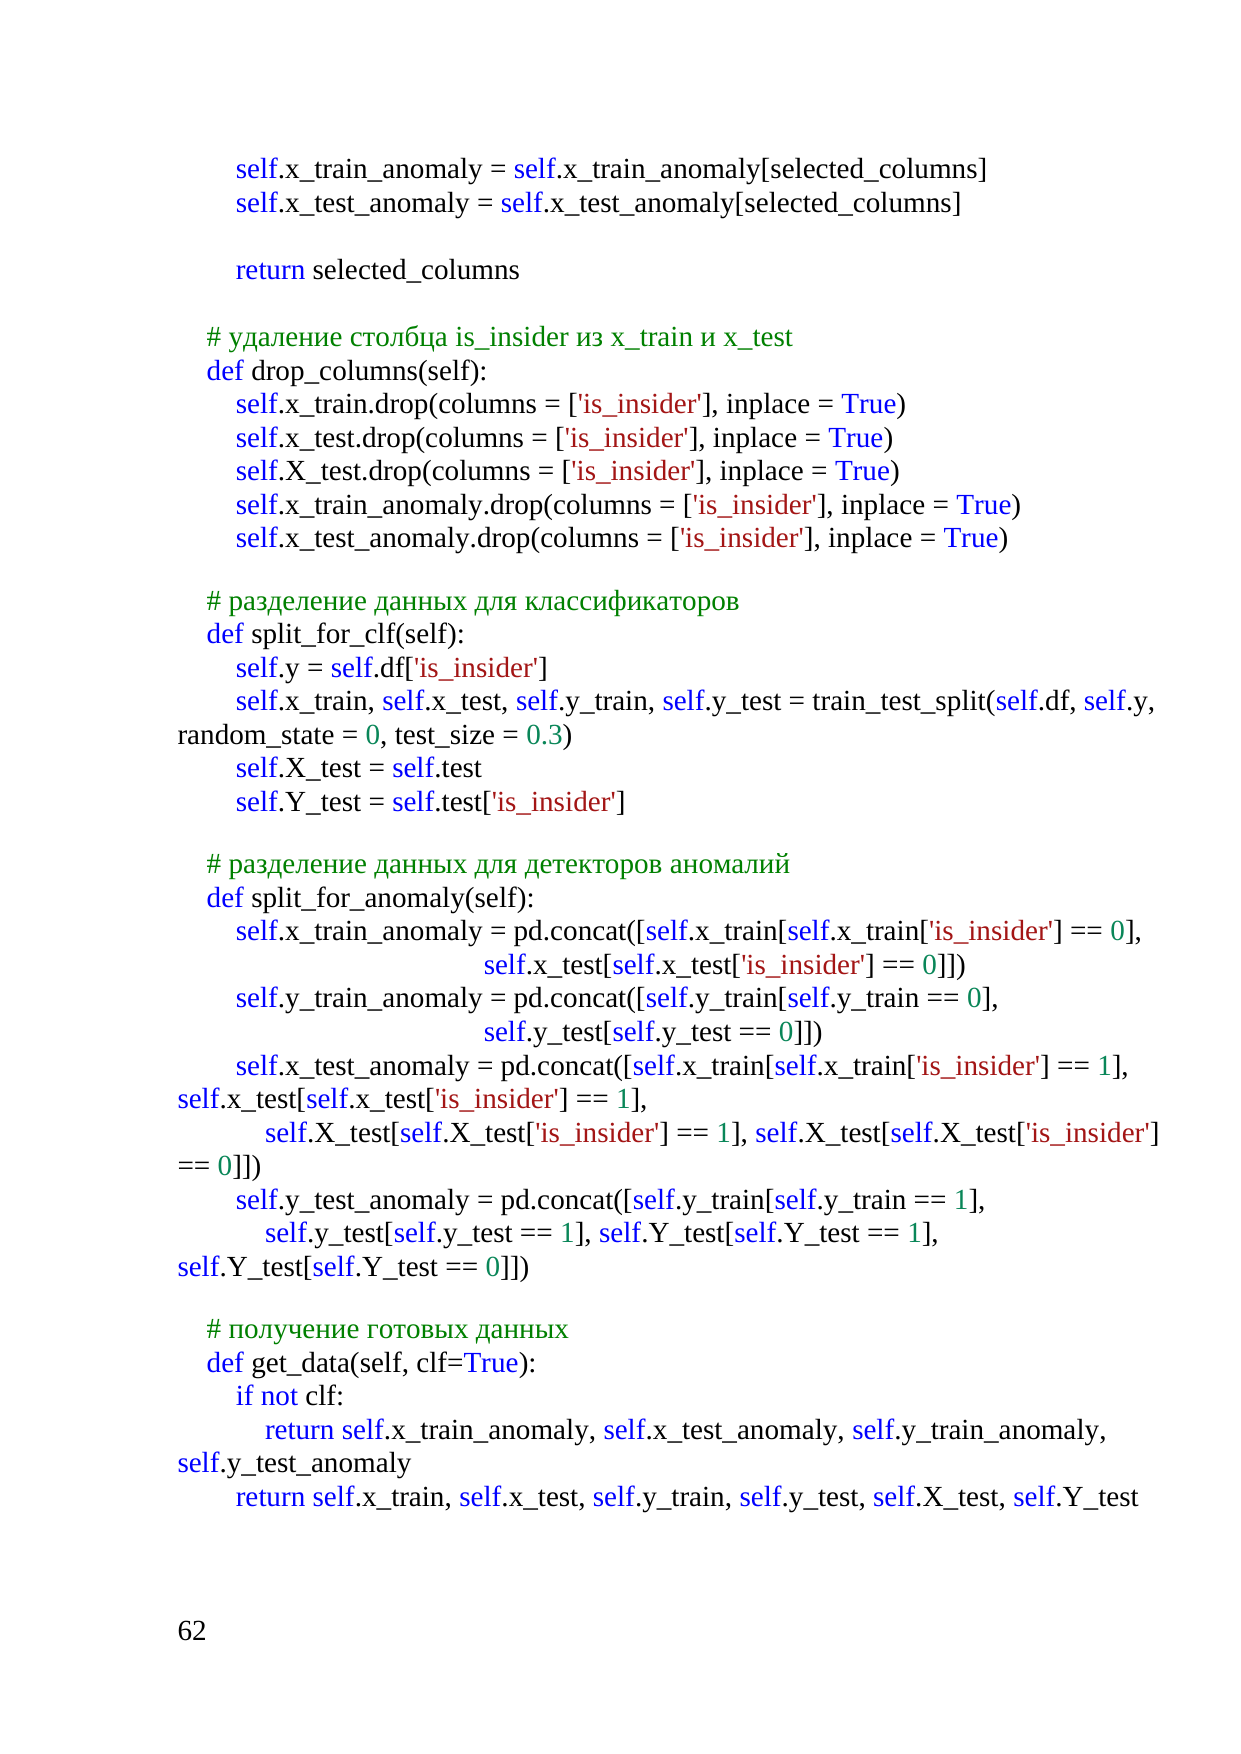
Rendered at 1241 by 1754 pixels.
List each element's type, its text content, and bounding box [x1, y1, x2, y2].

text self.X_test = self.test [177, 751, 1181, 784]
text self.x_train_anomaly = self.x_train_anomaly[selected_columns] [177, 152, 1181, 185]
text self.x_train_anomaly = pd.concat([self.x_train[self.x_train['is_insider'] == 0], [177, 913, 1181, 947]
text def split_for_anomaly(self): [177, 880, 1181, 913]
text self.y = self.df['is_insider'] [177, 650, 1181, 683]
text def drop_columns(self): [177, 353, 1181, 386]
text if not clf: [177, 1378, 1181, 1412]
text self.y_test[self.y_test == 1], self.Y_test[self.Y_test == 1], self.Y_test[self.Y_test == 0]]) [177, 1215, 1181, 1282]
text self.x_train, self.x_test, self.y_train, self.y_test = train_test_split(self.df, self.y, random_state = 0, test_size = 0.3) [177, 683, 1181, 751]
text self.x_train.drop(columns = ['is_insider'], inplace = True) [177, 386, 1181, 420]
text self.X_test.drop(columns = ['is_insider'], inplace = True) [177, 453, 1181, 487]
text self.X_test[self.X_test['is_insider'] == 1], self.X_test[self.X_test['is_insider'] == 0]]) [177, 1115, 1181, 1182]
text # удаление столбца is_insider из x_train и x_test [177, 319, 1181, 353]
text self.x_train_anomaly.drop(columns = ['is_insider'], inplace = True) [177, 487, 1181, 521]
text return self.x_train_anomaly, self.x_test_anomaly, self.y_train_anomaly, self.y_test_anomaly [177, 1412, 1181, 1479]
text # разделение данных для классификаторов [177, 583, 1181, 616]
text self.Y_test = self.test['is_insider'] [177, 784, 1181, 818]
text self.y_test_anomaly = pd.concat([self.y_train[self.y_train == 1], [177, 1182, 1181, 1215]
text self.x_test_anomaly = self.x_test_anomaly[selected_columns] [177, 185, 1181, 219]
text self.x_test.drop(columns = ['is_insider'], inplace = True) [177, 420, 1181, 453]
text # получение готовых данных [177, 1311, 1181, 1345]
text return selected_columns [177, 252, 1181, 286]
text self.x_test_anomaly = pd.concat([self.x_train[self.x_train['is_insider'] == 1], self.x_test[self.x_test['is_insider'] == 1], [177, 1048, 1181, 1115]
text self.x_test[self.x_test['is_insider'] == 0]]) [177, 947, 1181, 981]
text def split_for_clf(self): [177, 616, 1181, 650]
text # разделение данных для детекторов аномалий [177, 846, 1181, 880]
text self.x_test_anomaly.drop(columns = ['is_insider'], inplace = True) [177, 521, 1181, 554]
text self.y_train_anomaly = pd.concat([self.y_train[self.y_train == 0], [177, 981, 1181, 1014]
text self.y_test[self.y_test == 0]]) [177, 1014, 1181, 1048]
text return self.x_train, self.x_test, self.y_train, self.y_test, self.X_test, self.Y_test [177, 1479, 1181, 1512]
text def get_data(self, clf=True): [177, 1345, 1181, 1378]
